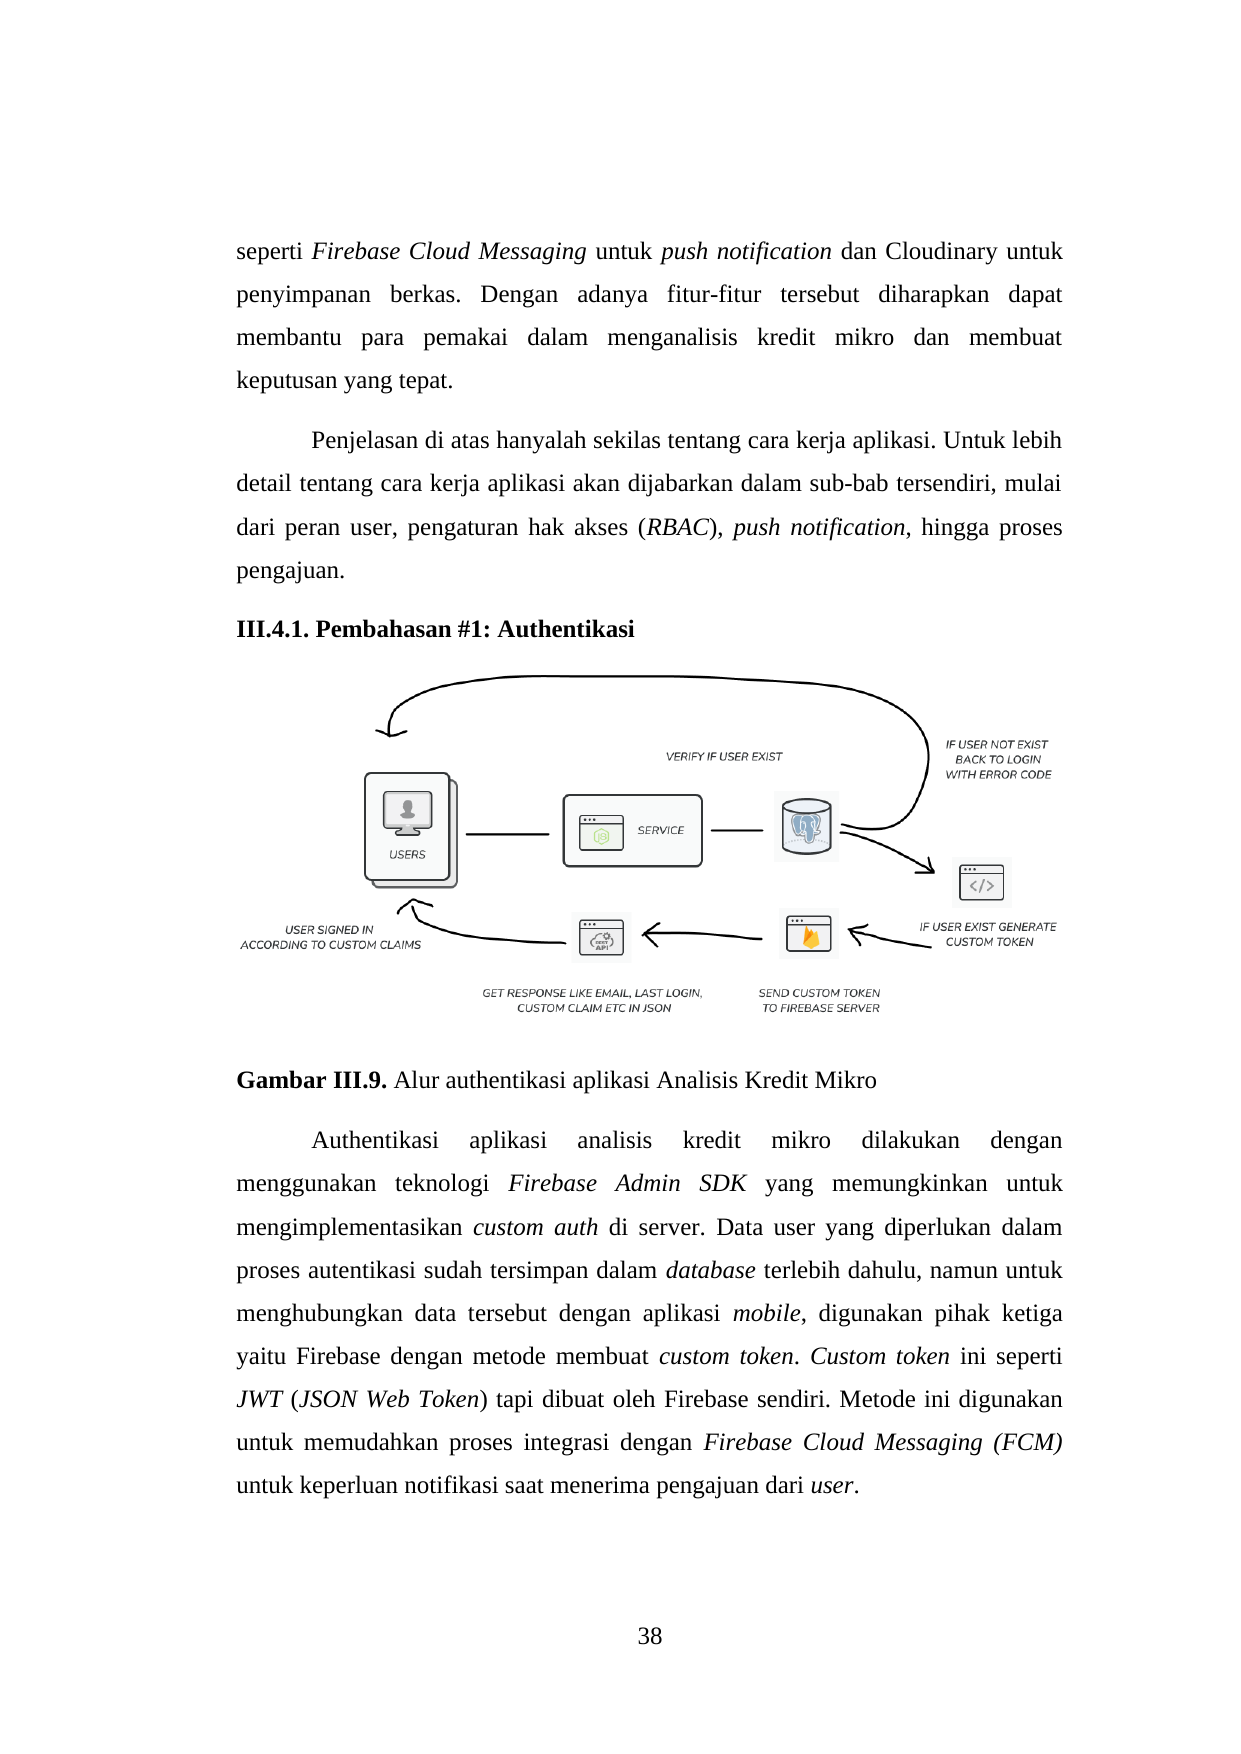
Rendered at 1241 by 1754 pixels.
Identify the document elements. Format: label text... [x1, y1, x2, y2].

text Authentikasi aplikasi analisis kredit mikro dilakukan dengan menggunakan teknologi Firebase Admin SDK yang memungkinkan untuk mengimplementasikan custom auth di server. Data user yang diperlukan dalam proses autentikasi sudah tersimpan dalam database terlebih dahulu, namun untuk menghubungkan data tersebut dengan aplikasi mobile, digunakan pihak ketiga yaitu Firebase dengan metode membuat custom token. Custom token ini seperti JWT (JSON Web Token) tapi dibuat oleh Firebase sendiri. Metode ini digunakan untuk memudahkan proses integrasi dengan Firebase Cloud Messaging (FCM) untuk keperluan notifikasi saat menerima pengajuan dari user. [236, 1125, 1063, 1499]
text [236, 236, 1063, 394]
text Gambar III.9. Alur authentikasi aplikasi Analisis Kredit Mikro [236, 1066, 1063, 1094]
subtitle Pembahasan #1: Authentikasi [236, 614, 1063, 643]
picture [236, 657, 1063, 1047]
text Penjelasan di atas hanyalah sekilas tentang cara kerja aplikasi. Untuk lebih detail tentang cara kerja aplikasi akan dijabarkan dalam sub-bab tersendiri, mulai dari peran user, pengaturan hak akses (RBAC), push notification, hingga proses pengajuan. [236, 425, 1063, 583]
